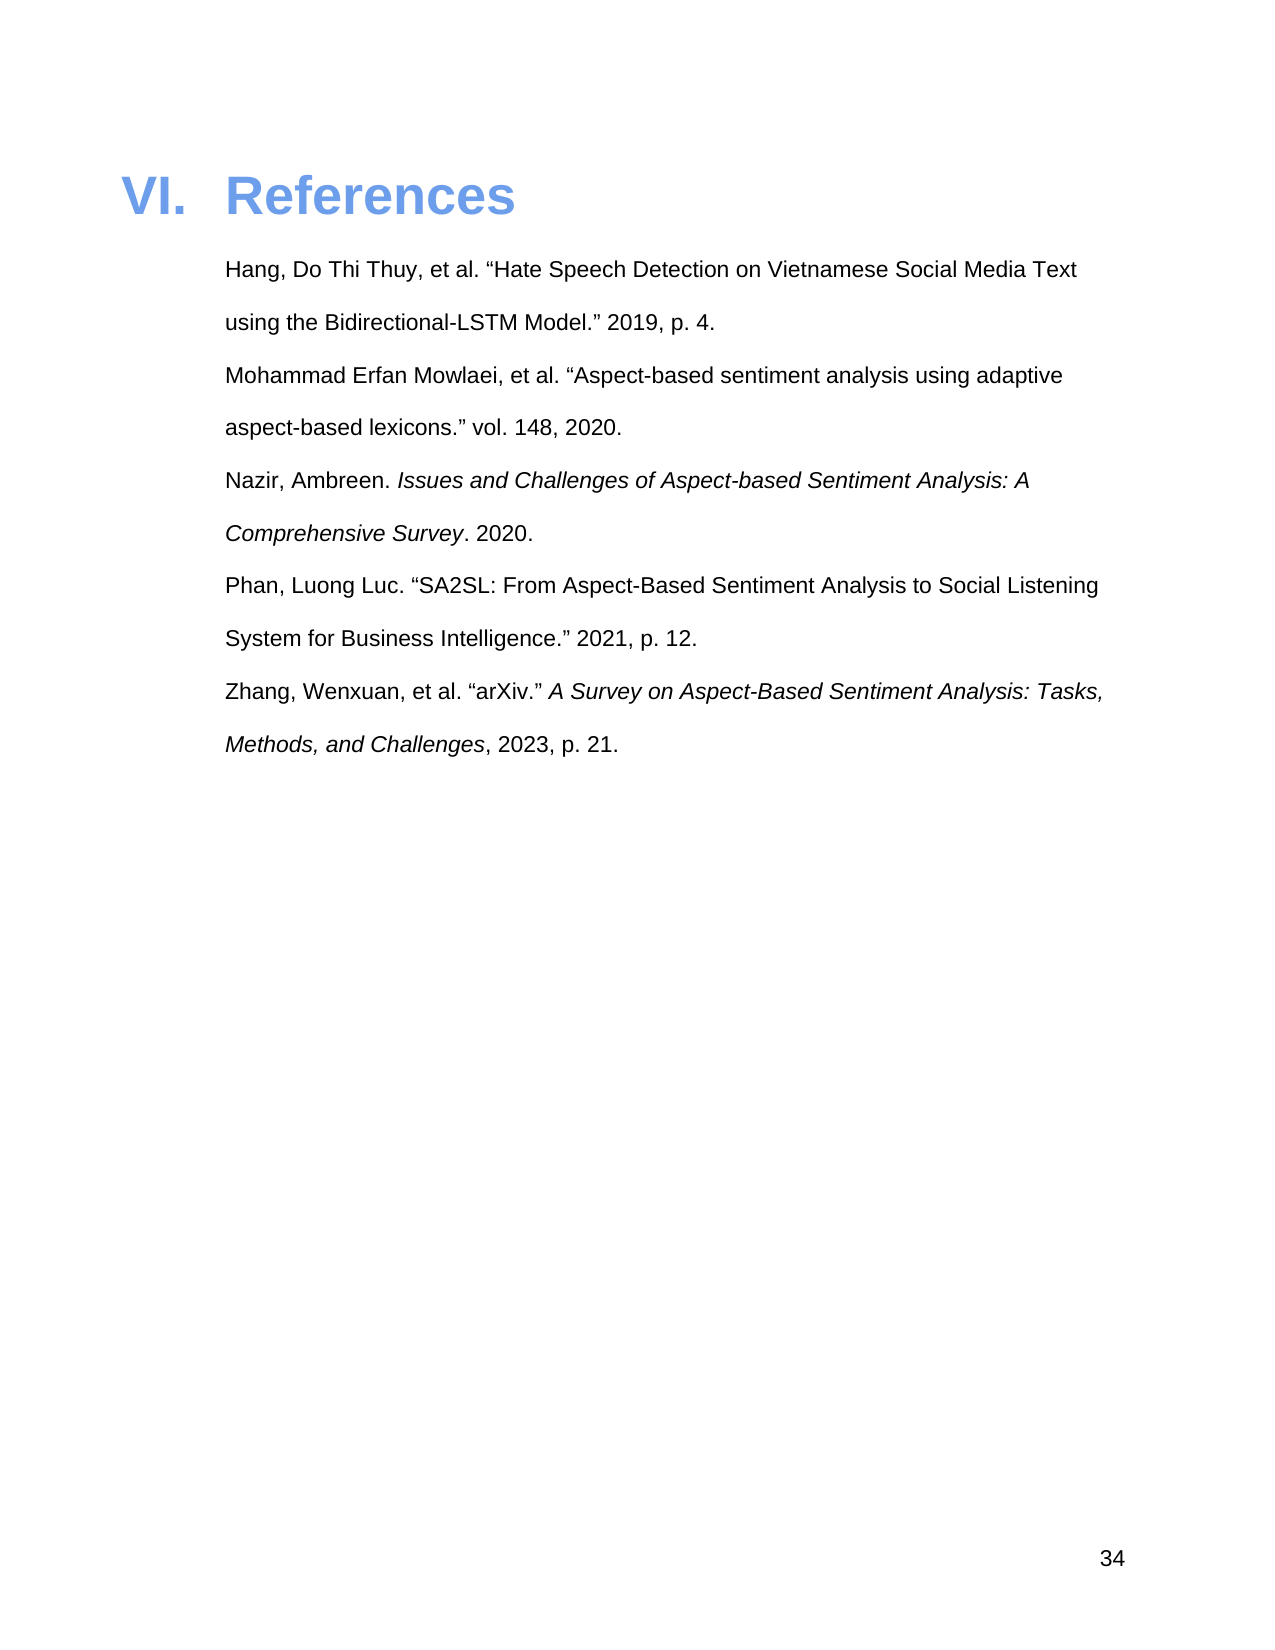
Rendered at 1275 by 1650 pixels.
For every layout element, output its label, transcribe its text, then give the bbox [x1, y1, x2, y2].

text Nazir, Ambreen. Issues and Challenges of Aspect-based Sentiment Analysis: A Comprehensive Survey. 2020. [225, 467, 1125, 546]
text Hang, Do Thi Thuy, et al. “Hate Speech Detection on Vietnamese Social Media Text using the Bidirectional-LSTM Model.” 2019, p. 4. [225, 256, 1125, 335]
text Phan, Luong Luc. “SA2SL: From Aspect-Based Sentiment Analysis to Social Listening System for Business Intelligence.” 2021, p. 12. [225, 572, 1125, 651]
subtitle References [187, 163, 1125, 226]
text Zhang, Wenxuan, et al. “arXiv.” A Survey on Aspect-Based Sentiment Analysis: Tasks, Methods, and Challenges, 2023, p. 21. [225, 678, 1125, 757]
text Mohammad Erfan Mowlaei, et al. “Aspect-based sentiment analysis using adaptive aspect-based lexicons.” vol. 148, 2020. [225, 362, 1125, 441]
